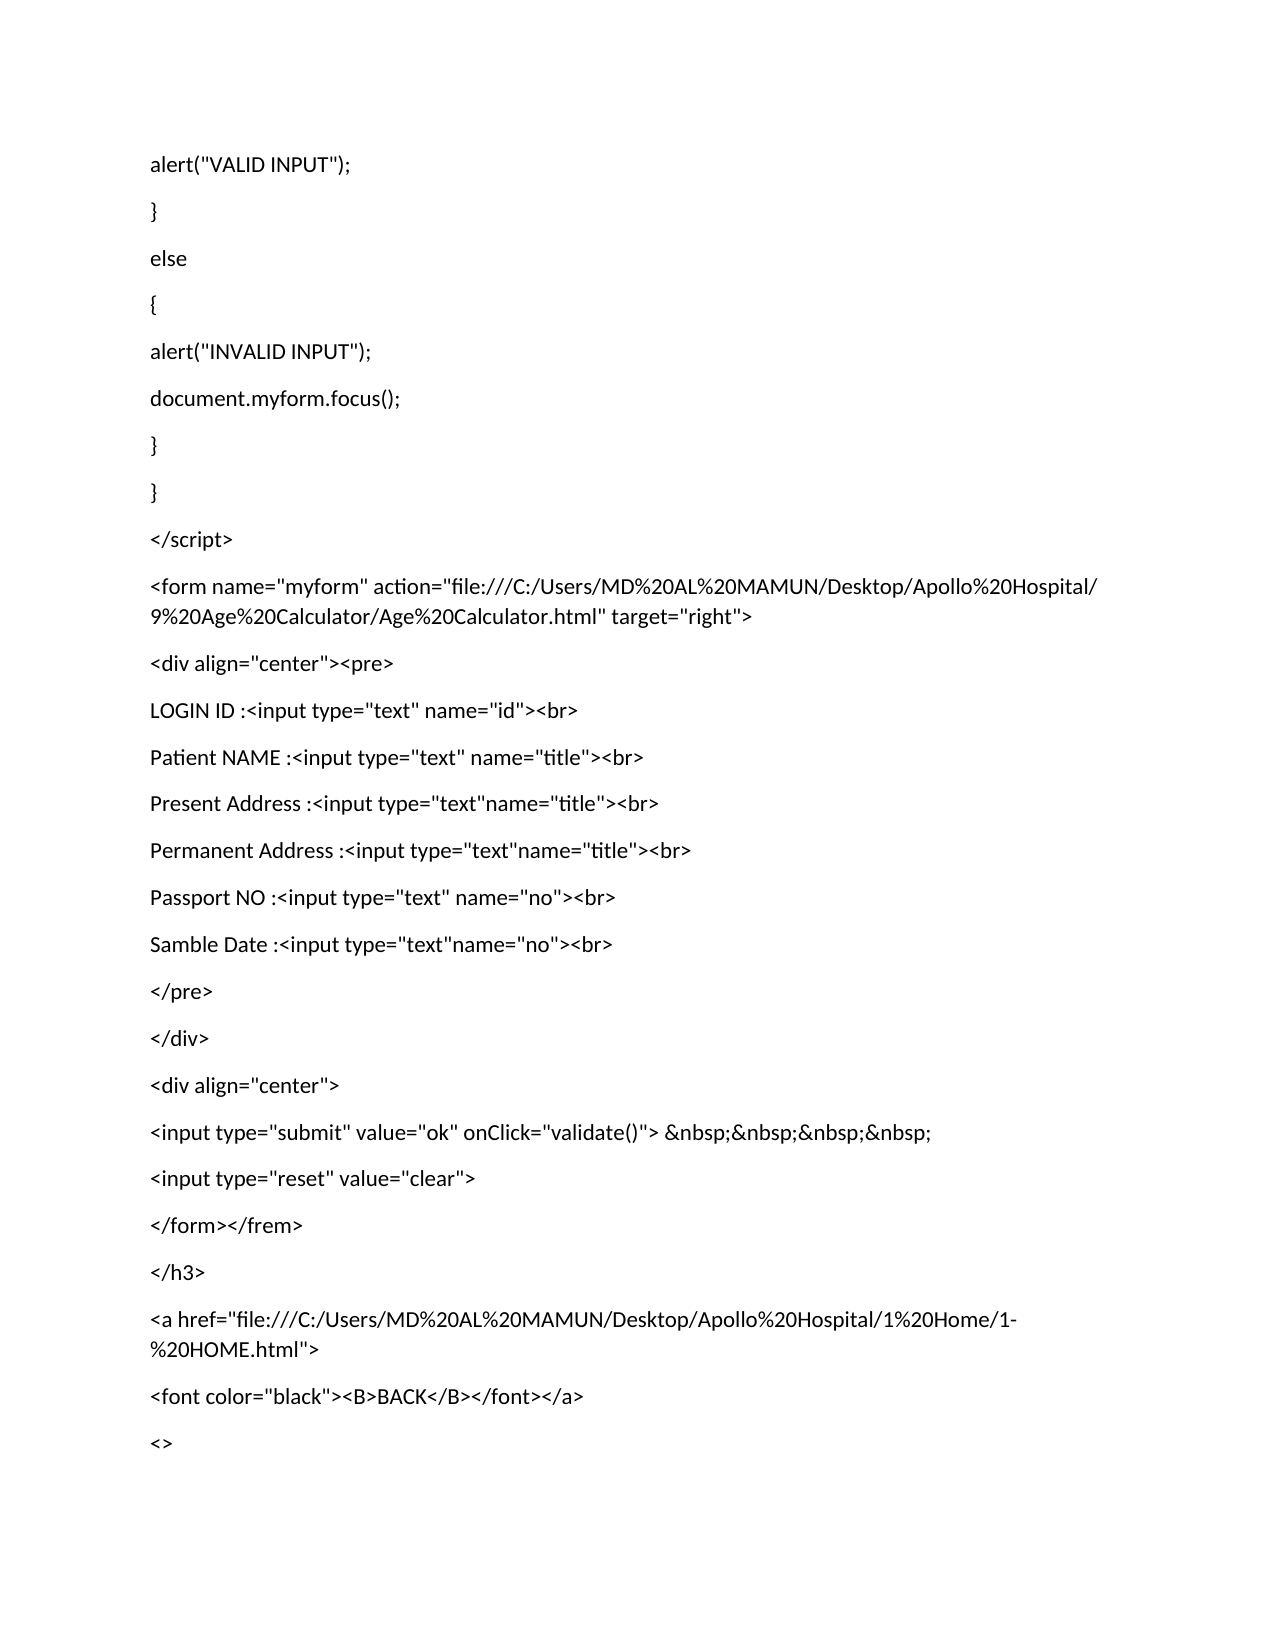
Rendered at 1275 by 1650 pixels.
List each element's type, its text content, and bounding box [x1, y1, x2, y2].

text </form></frem> [150, 1211, 1125, 1239]
text } [150, 197, 1125, 225]
text </div> [150, 1024, 1125, 1052]
text Passport NO :<input type="text" name="no"><br> [150, 883, 1125, 911]
text <font color="black"><B>BACK</B></font></a> [150, 1382, 1125, 1410]
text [150, 1305, 1125, 1363]
text <div align="center"> [150, 1071, 1125, 1099]
text <form name="myform" action="file:///C:/Users/MD%20AL%20MAMUN/Desktop/Apollo%20Hospital/9%20Age%20Calculator/Age%20Calculator.html" target="right"> [150, 572, 1125, 630]
text Patient NAME :<input type="text" name="title"><br> [150, 743, 1125, 771]
text } [150, 431, 1125, 459]
text </h3> [150, 1258, 1125, 1286]
text Permanent Address :<input type="text"name="title"><br> [150, 836, 1125, 864]
text LOGIN ID :<input type="text" name="id"><br> [150, 696, 1125, 724]
text </script> [150, 525, 1125, 553]
text alert("INVALID INPUT"); [150, 337, 1125, 366]
text { [150, 291, 1125, 319]
text <input type="reset" value="clear"> [150, 1164, 1125, 1193]
text </pre> [150, 977, 1125, 1005]
text Present Address :<input type="text"name="title"><br> [150, 789, 1125, 818]
text } [150, 478, 1125, 506]
text document.myform.focus(); [150, 384, 1125, 412]
text alert("VALID INPUT"); [150, 150, 1125, 178]
text <div align="center"><pre> [150, 649, 1125, 677]
text <input type="submit" value="ok" onClick="validate()"> &nbsp;&nbsp;&nbsp;&nbsp; [150, 1118, 1125, 1146]
text else [150, 244, 1125, 272]
text <> [150, 1429, 1125, 1457]
text Samble Date :<input type="text"name="no"><br> [150, 930, 1125, 958]
